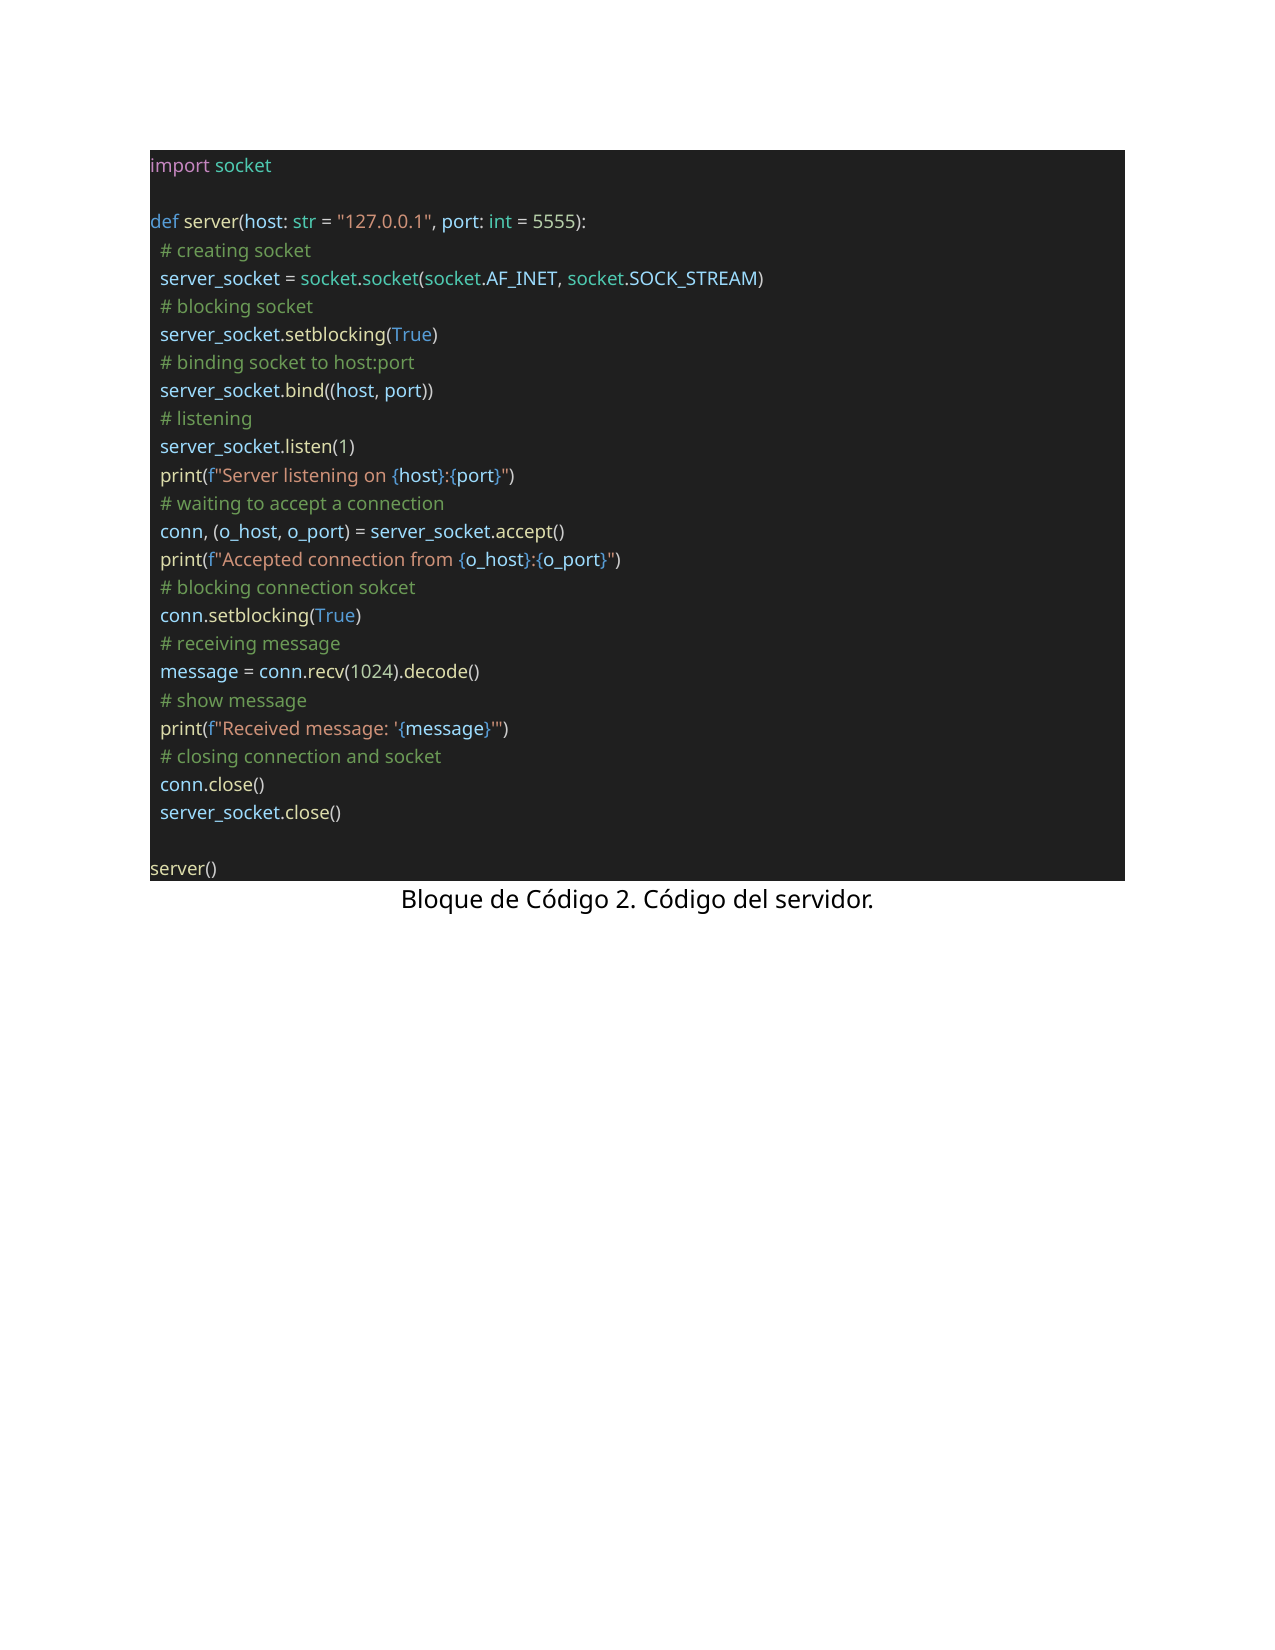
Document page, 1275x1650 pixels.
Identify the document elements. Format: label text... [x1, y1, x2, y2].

text message = conn.recv(1024).decode() [150, 656, 1125, 684]
text Bloque de Código 2. Código del servidor. [150, 881, 1125, 915]
text server_socket.bind((host, port)) [150, 375, 1125, 403]
text server() [150, 853, 1125, 881]
text # binding socket to host:port [150, 347, 1125, 375]
text import socket [150, 150, 1125, 178]
text # blocking connection sokcet [150, 572, 1125, 600]
text conn.close() [150, 769, 1125, 797]
text # creating socket [150, 234, 1125, 262]
text print(f"Received message: '{message}'") [150, 712, 1125, 741]
text # blocking socket [150, 291, 1125, 319]
text # listening [150, 403, 1125, 431]
text server_socket.setblocking(True) [150, 319, 1125, 347]
text def server(host: str = "127.0.0.1", port: int = 5555): [150, 206, 1125, 234]
text server_socket.close() [150, 797, 1125, 825]
text conn.setblocking(True) [150, 600, 1125, 628]
text # receiving message [150, 628, 1125, 656]
text # waiting to accept a connection [150, 487, 1125, 516]
text conn, (o_host, o_port) = server_socket.accept() [150, 516, 1125, 544]
text # closing connection and socket [150, 741, 1125, 769]
text # show message [150, 684, 1125, 712]
text server_socket.listen(1) [150, 431, 1125, 459]
text print(f"Accepted connection from {o_host}:{o_port}") [150, 544, 1125, 572]
text server_socket = socket.socket(socket.AF_INET, socket.SOCK_STREAM) [150, 262, 1125, 291]
text print(f"Server listening on {host}:{port}") [150, 459, 1125, 487]
